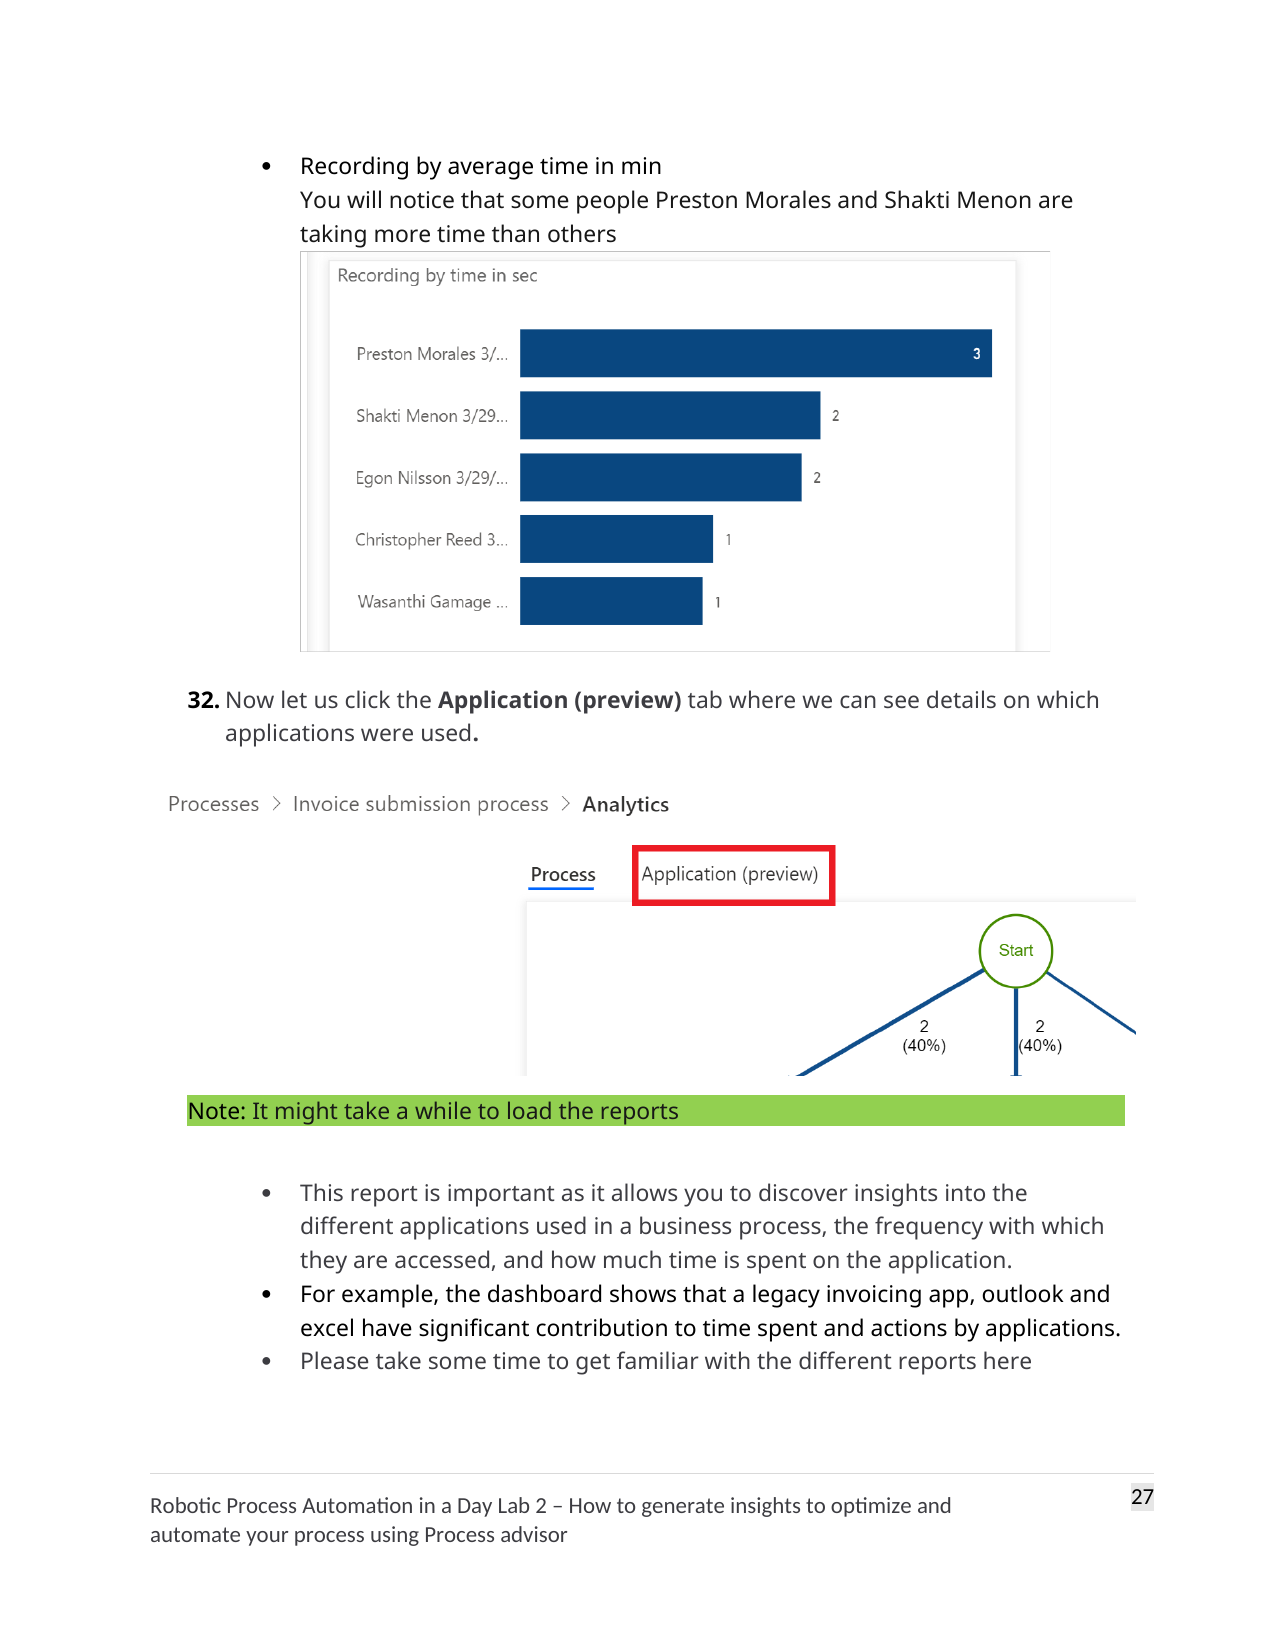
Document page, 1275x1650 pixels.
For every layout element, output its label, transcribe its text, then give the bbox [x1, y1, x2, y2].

list This report is important as it allows you to discover insights into the different applications used in a business process, the frequency with which they are accessed, and how much time is spent on the application. [262, 1176, 1125, 1275]
picture [300, 251, 1050, 652]
picture [150, 767, 1136, 1076]
list Please take some time to get familiar with the different reports here [262, 1345, 1125, 1376]
text Note: It might take a while to load the reports [187, 1095, 1125, 1126]
list Recording by average time in min [262, 150, 1125, 181]
list For example, the dashboard shows that a legacy invoicing app, outlook and excel have significant contribution to time spent and actions by applications. [262, 1278, 1125, 1343]
list You will notice that some people Preston Morales and Shakti Menon are taking more time than others [300, 184, 1125, 249]
list Now let us click the Application (preview) tab where we can see details on which applications were used. [187, 684, 1125, 749]
